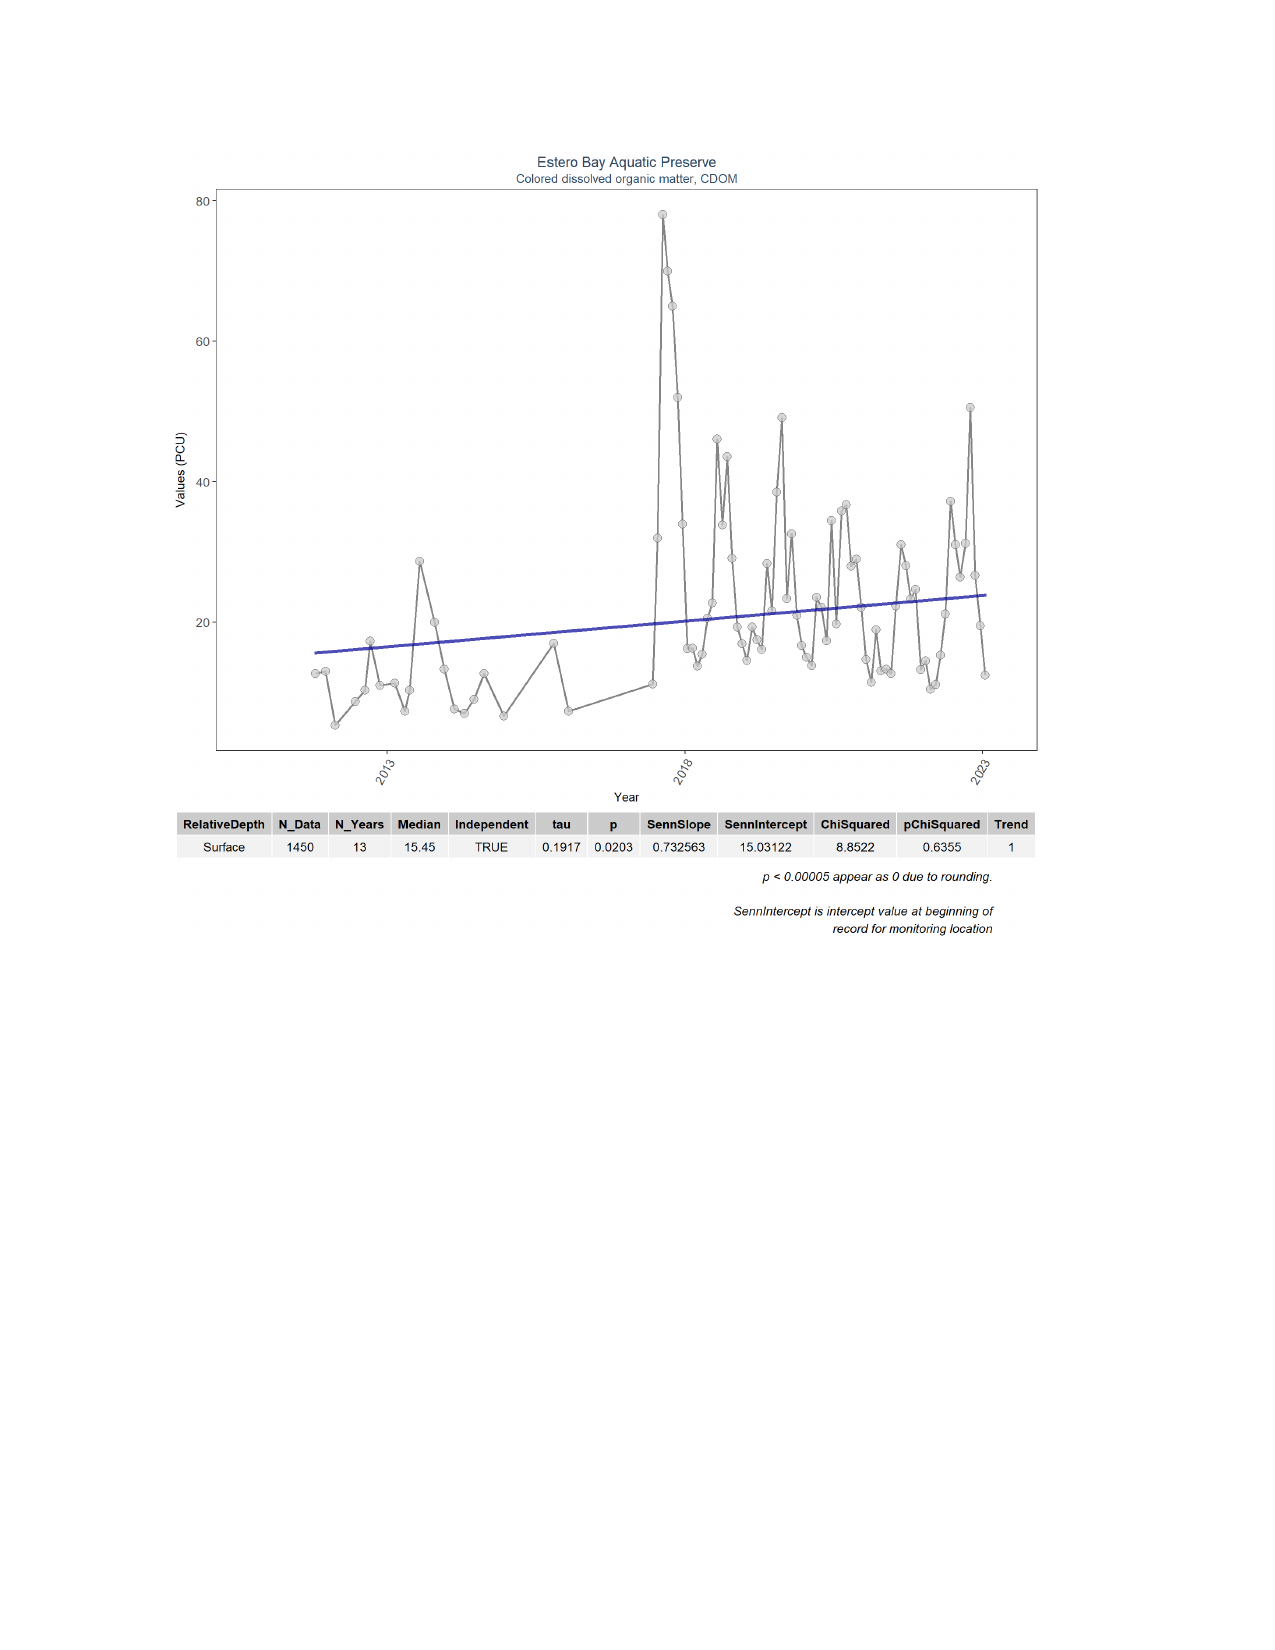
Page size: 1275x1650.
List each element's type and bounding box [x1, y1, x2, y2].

picture [168, 150, 1044, 938]
